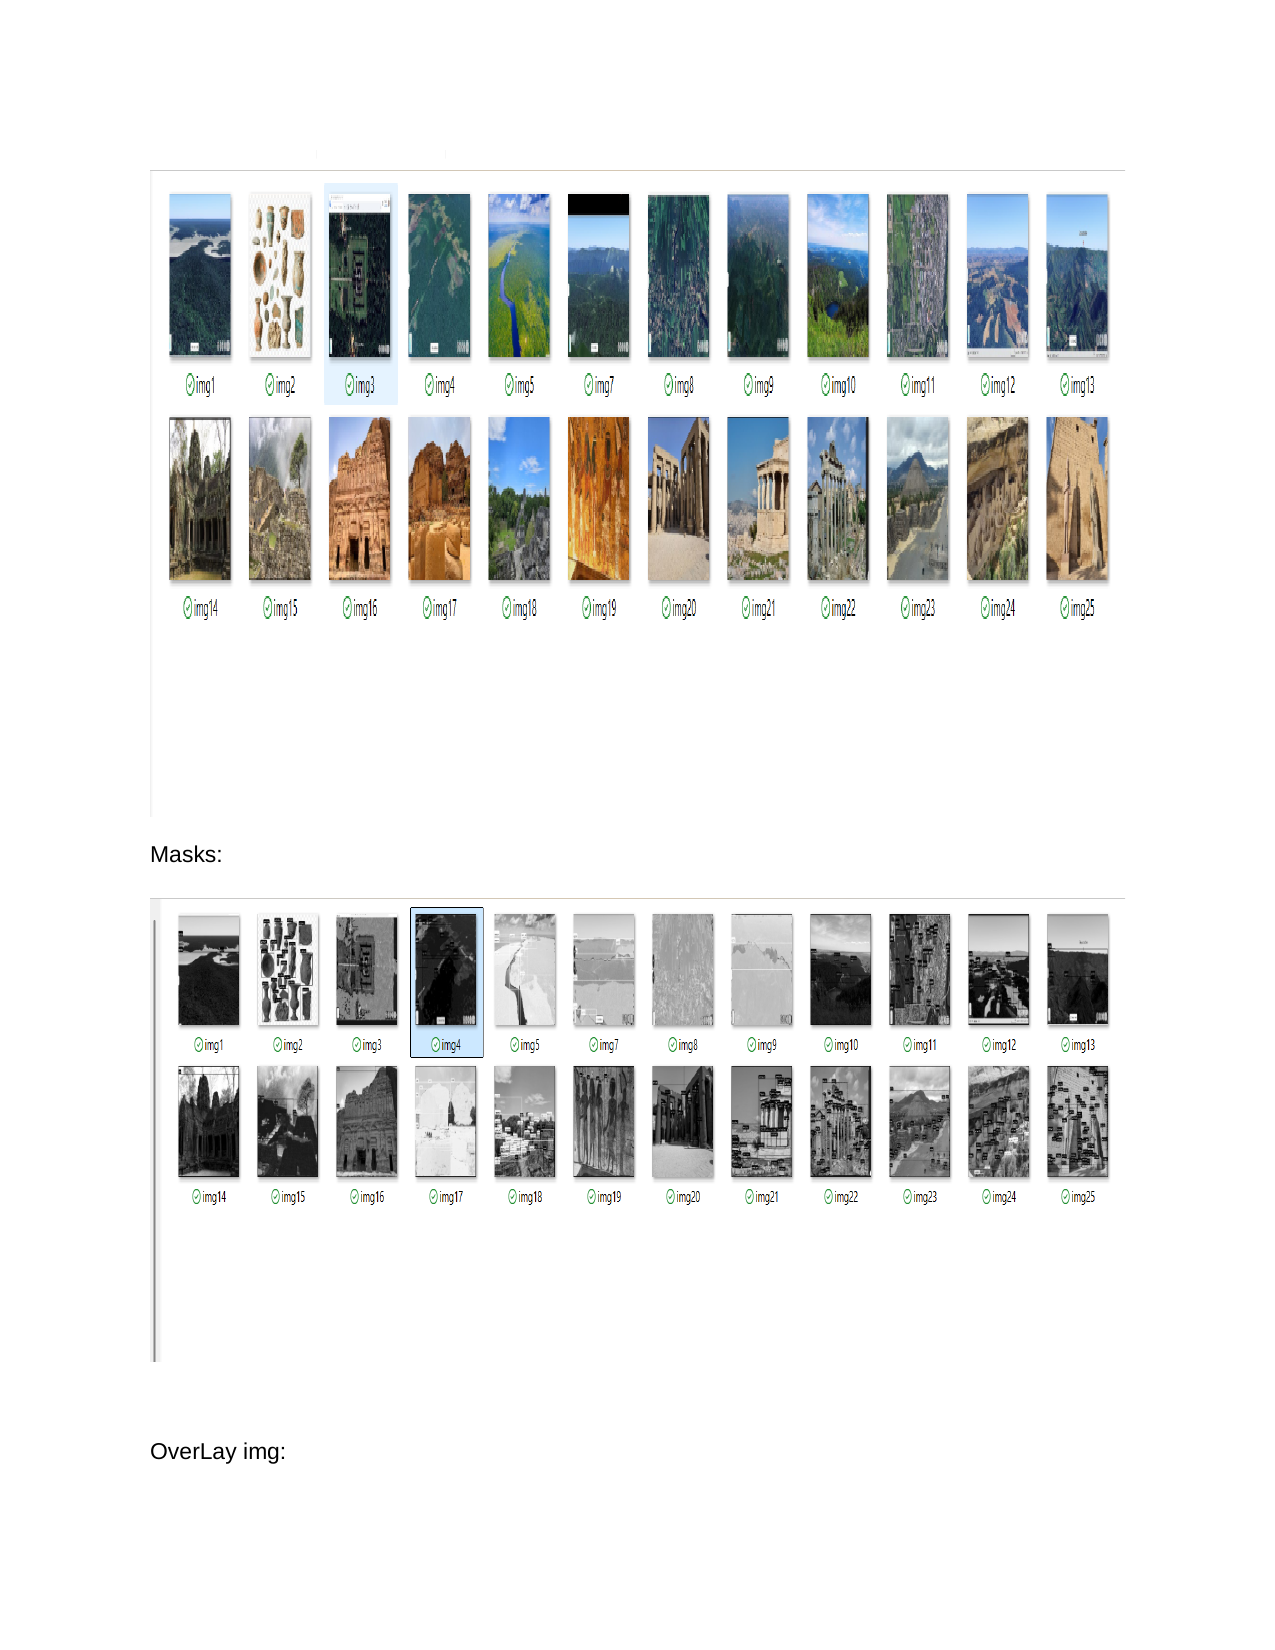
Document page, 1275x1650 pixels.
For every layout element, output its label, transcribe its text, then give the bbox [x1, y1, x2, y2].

picture [150, 892, 1125, 1362]
text OverLay img: [150, 1438, 1125, 1464]
picture [150, 150, 1125, 817]
text Masks: [150, 841, 1125, 868]
